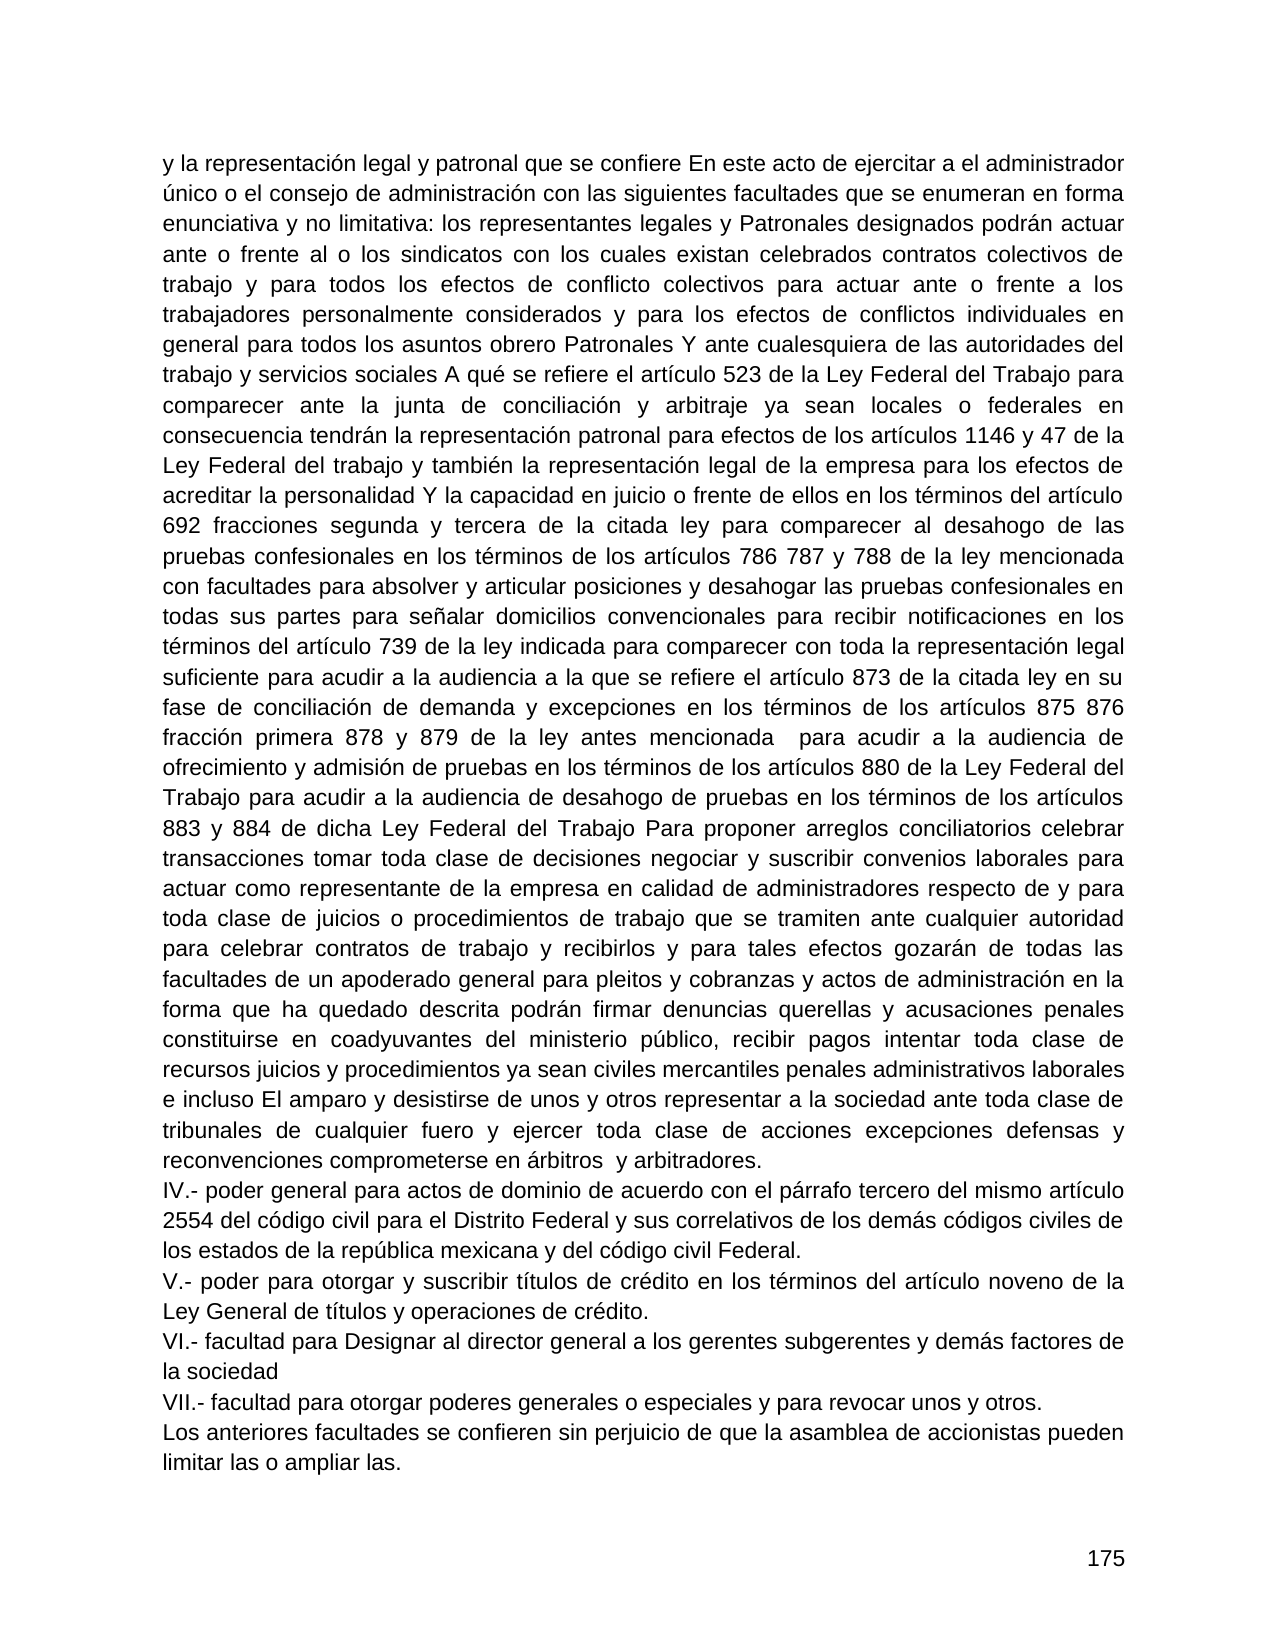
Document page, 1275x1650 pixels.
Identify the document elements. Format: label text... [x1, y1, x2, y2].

text VI.- facultad para Designar al director general a los gerentes subgerentes y demás factores de la sociedad [162, 1328, 1125, 1385]
text V.- poder para otorgar y suscribir títulos de crédito en los términos del artículo noveno de la Ley General de títulos y operaciones de crédito. [162, 1268, 1125, 1324]
text Los anteriores facultades se confieren sin perjuicio de que la asamblea de accionistas pueden limitar las o ampliar las. [162, 1419, 1125, 1475]
text VII.- facultad para otorgar poderes generales o especiales y para revocar unos y otros. [162, 1388, 1125, 1415]
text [162, 150, 1125, 1173]
text IV.- poder general para actos de dominio de acuerdo con el párrafo tercero del mismo artículo 2554 del código civil para el Distrito Federal y sus correlativos de los demás códigos civiles de los estados de la república mexicana y del código civil Federal. [162, 1177, 1125, 1264]
